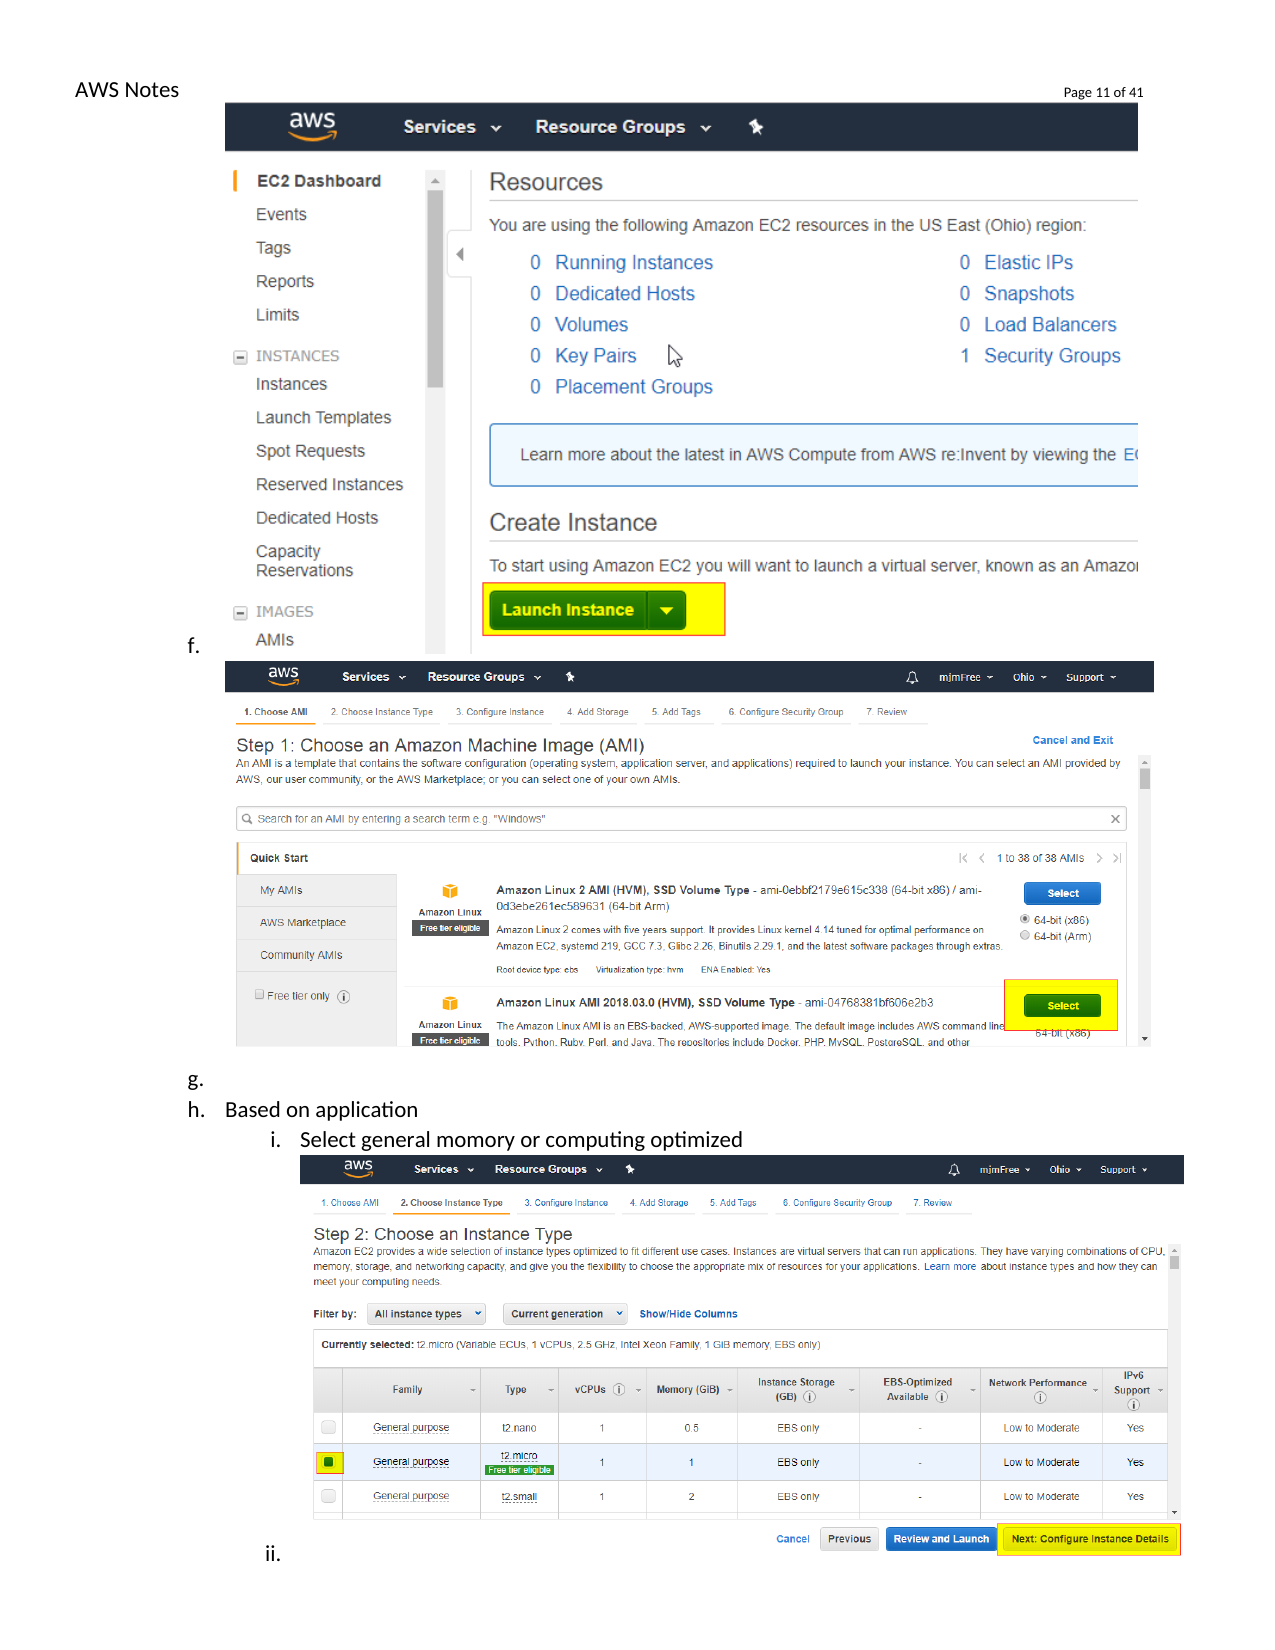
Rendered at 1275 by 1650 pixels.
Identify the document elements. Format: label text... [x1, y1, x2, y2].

picture [300, 1155, 1184, 1561]
picture [225, 102, 1138, 654]
list Based on application [187, 1095, 1200, 1123]
picture [225, 661, 1154, 1087]
list Select general momory or computing optimized [281, 1125, 1200, 1153]
